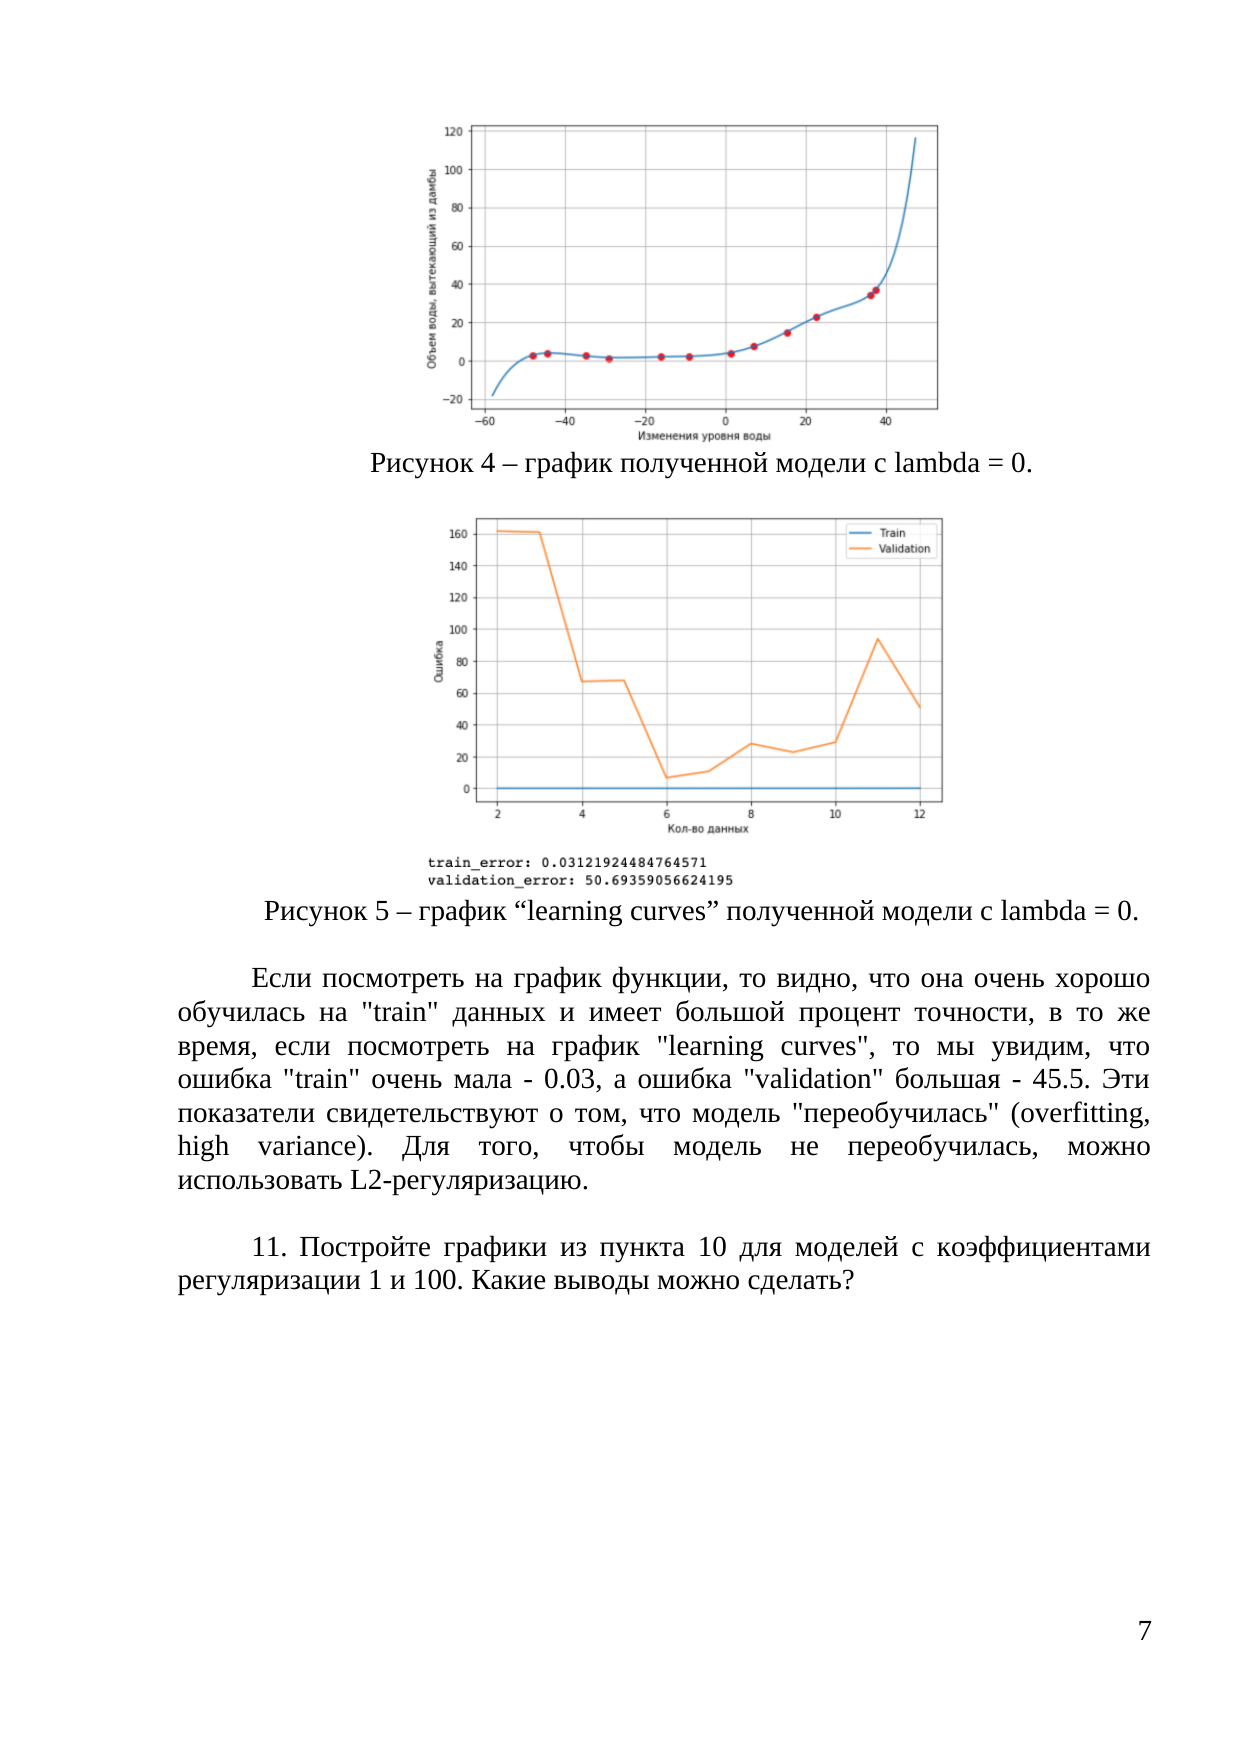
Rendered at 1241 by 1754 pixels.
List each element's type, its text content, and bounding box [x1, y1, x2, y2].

text Рисунок 5 – график “learning curves” полученной модели с lambda = 0. [177, 893, 1152, 927]
text 11. Постройте графики из пункта 10 для моделей с коэффициентами регуляризации 1 и 100. Какие выводы можно сделать? [177, 1229, 1152, 1296]
text Если посмотреть на график функции, то видно, что она очень хорошо обучилась на "train" данных и имеет большой процент точности, в то же время, если посмотреть на график "learning curves", то мы увидим, что ошибка "train" очень мала - 0.03, а ошибка "validation" большая - 45.5. Эти показатели свидетельствуют о том, что модель "переобучилась" (overfitting, high variance). Для того, чтобы модель не переобучилась, можно использовать L2-регуляризацию. [177, 961, 1152, 1195]
picture [419, 118, 984, 446]
text Рисунок 4 – график полученной модели с lambda = 0. [177, 445, 1152, 479]
picture [428, 512, 975, 894]
